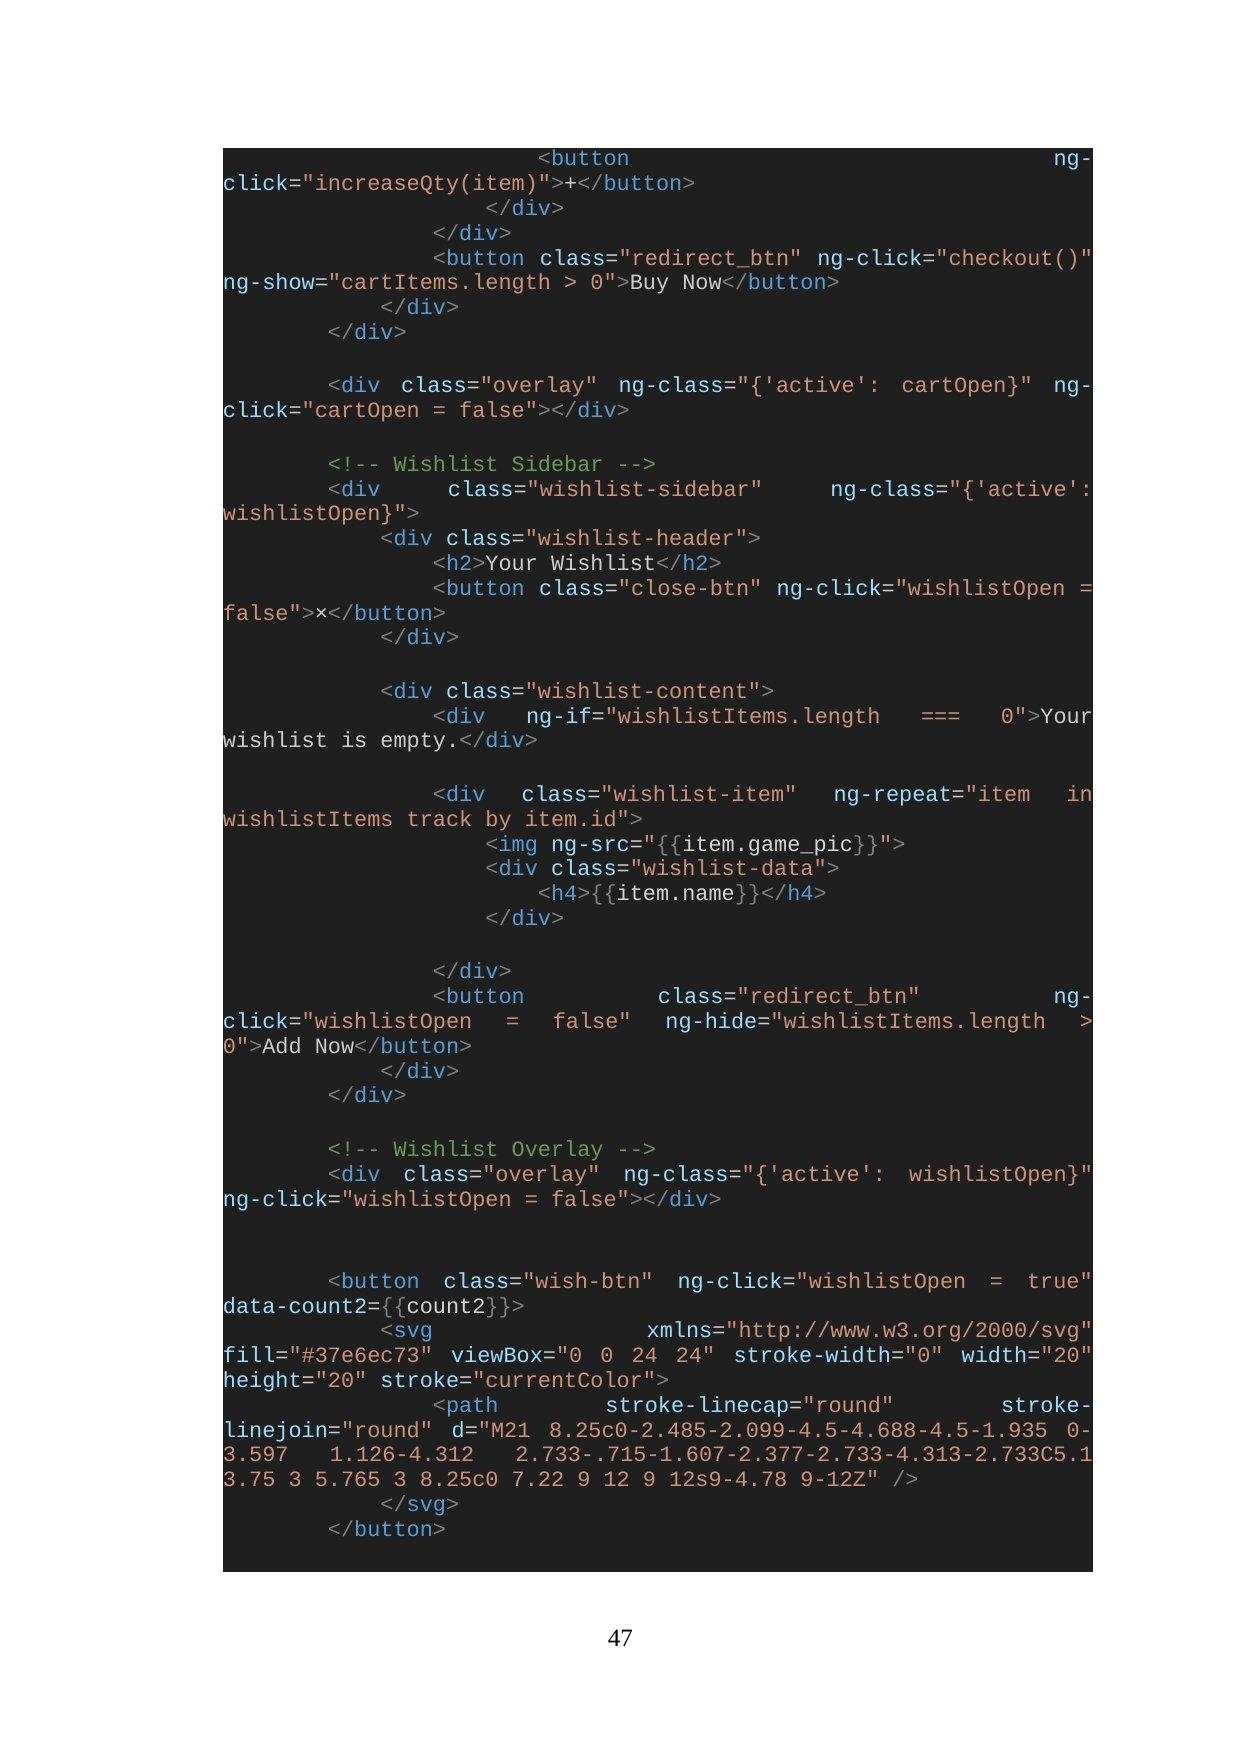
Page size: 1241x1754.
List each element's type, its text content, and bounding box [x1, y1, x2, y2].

text </div> [223, 907, 1093, 932]
text </div> [223, 222, 1093, 247]
text <div class="wishlist-data"> [223, 858, 1093, 882]
text <!-- Wishlist Overlay --> [223, 1138, 1093, 1163]
text <path stroke-linecap="round" stroke-linejoin="round" d="M21 8.25c0-2.485-2.099-4.5-4.688-4.5-1.935 0-3.597 1.126-4.312 2.733-.715-1.607-2.377-2.733-4.313-2.733C5.1 3.75 3 5.765 3 8.25c0 7.22 9 12 9 12s9-4.78 9-12Z" /> [223, 1394, 1093, 1493]
text <div class="overlay" ng-class="{'active': wishlistOpen}" ng-click="wishlistOpen = false"></div> [223, 1163, 1093, 1213]
text <div class="wishlist-item" ng-repeat="item in wishlistItems track by item.id"> [223, 783, 1093, 833]
text <div class="overlay" ng-class="{'active': cartOpen}" ng-click="cartOpen = false"></div> [223, 375, 1093, 424]
text <h2>Your Wishlist</h2> [223, 552, 1093, 577]
text </svg> [223, 1493, 1093, 1518]
text </div> [223, 1060, 1093, 1085]
text </div> [223, 627, 1093, 651]
text <div ng-if="wishlistItems.length === 0">Your wishlist is empty.</div> [223, 705, 1093, 754]
text </div> [223, 296, 1093, 321]
text <svg xmlns="http://www.w3.org/2000/svg" fill="#37e6ec73" viewBox="0 0 24 24" stroke-width="0" width="20" height="20" stroke="currentColor"> [223, 1320, 1093, 1394]
text </div> [223, 321, 1093, 346]
text <button ng-click="increaseQty(item)">+</button> [223, 148, 1093, 197]
text <button class="wish-btn" ng-click="wishlistOpen = true" data-count2={{count2}}> [223, 1270, 1093, 1320]
text <h4>{{item.name}}</h4> [223, 882, 1093, 907]
text <div class="wishlist-sidebar" ng-class="{'active': wishlistOpen}"> [223, 478, 1093, 527]
text <button class="close-btn" ng-click="wishlistOpen = false">×</button> [223, 577, 1093, 627]
text </div> [223, 197, 1093, 222]
text <div class="wishlist-content"> [223, 680, 1093, 705]
text </div> [223, 961, 1093, 986]
text <!-- Wishlist Sidebar --> [223, 453, 1093, 478]
text <button class="redirect_btn" ng-click="checkout()" ng-show="cartItems.length > 0">Buy Now</button> [223, 247, 1093, 296]
text </div> [223, 1085, 1093, 1109]
text <img ng-src="{{item.game_pic}}"> [223, 833, 1093, 858]
text <div class="wishlist-header"> [223, 527, 1093, 552]
text </button> [223, 1518, 1093, 1543]
text <button class="redirect_btn" ng-click="wishlistOpen = false" ng-hide="wishlistItems.length > 0">Add Now</button> [223, 986, 1093, 1060]
